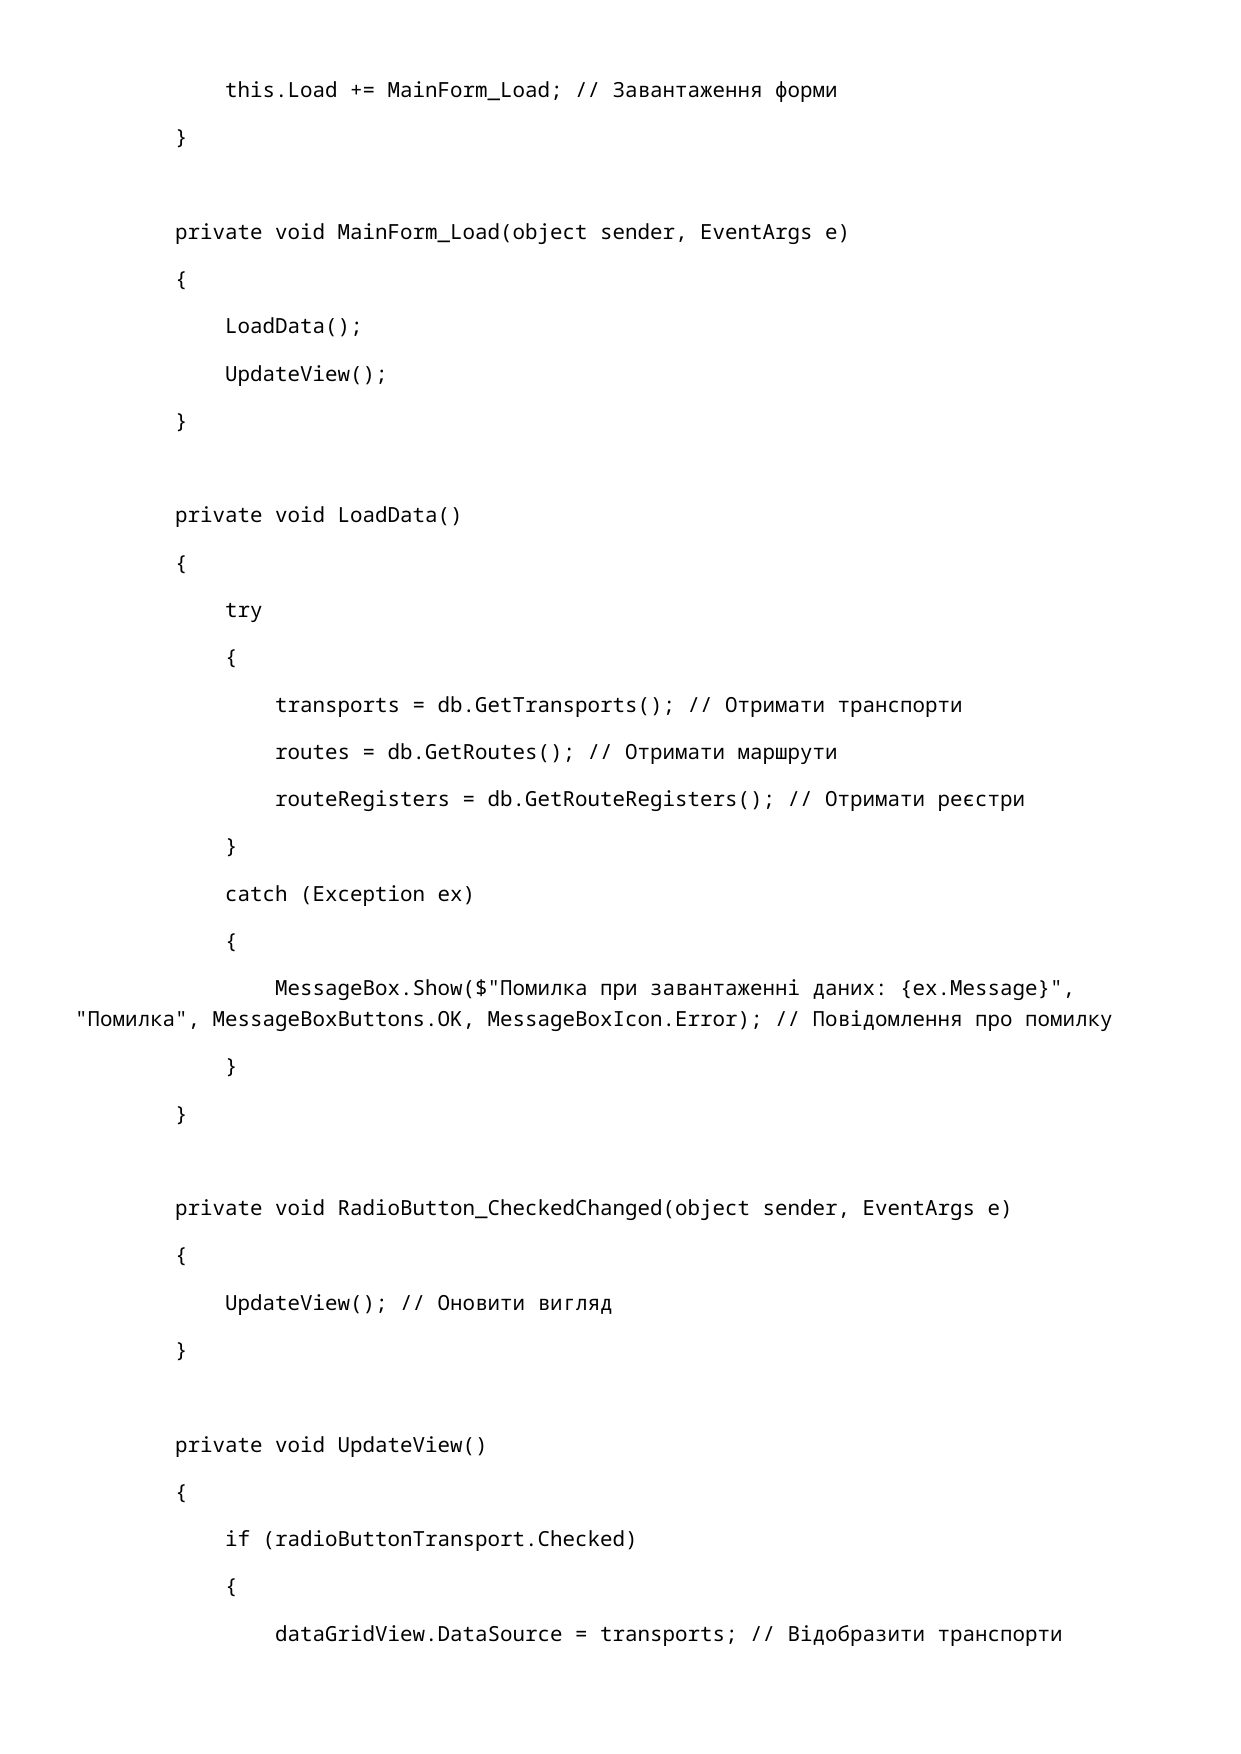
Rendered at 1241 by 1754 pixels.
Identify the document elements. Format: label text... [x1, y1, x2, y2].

text { [75, 1572, 1165, 1600]
text private void LoadData() [75, 501, 1165, 529]
text } [75, 1051, 1165, 1080]
text if (radioButtonTransport.Checked) [75, 1524, 1165, 1553]
text { [75, 1477, 1165, 1506]
text catch (Exception ex) [75, 879, 1165, 907]
text UpdateView(); [75, 359, 1165, 387]
text routes = db.GetRoutes(); // Отримати маршрути [75, 737, 1165, 766]
text { [75, 548, 1165, 576]
text dataGridView.DataSource = transports; // Відобразити транспорти [75, 1619, 1165, 1647]
text try [75, 595, 1165, 624]
text this.Load += MainForm_Load; // Завантаження форми [75, 75, 1165, 103]
text routeRegisters = db.GetRouteRegisters(); // Отримати реєстри [75, 784, 1165, 813]
text { [75, 642, 1165, 671]
text private void MainForm_Load(object sender, EventArgs e) [75, 217, 1165, 245]
text { [75, 1241, 1165, 1269]
text LoadData(); [75, 311, 1165, 340]
text } [75, 406, 1165, 434]
text } [75, 1099, 1165, 1127]
text { [75, 926, 1165, 955]
text } [75, 832, 1165, 860]
text UpdateView(); // Оновити вигляд [75, 1288, 1165, 1316]
text } [75, 1335, 1165, 1364]
text MessageBox.Show($"Помилка при завантаженні даних: {ex.Message}", "Помилка", MessageBoxButtons.OK, MessageBoxIcon.Error); // Повідомлення про помилку [75, 973, 1165, 1033]
text transports = db.GetTransports(); // Отримати транспорти [75, 690, 1165, 718]
text private void RadioButton_CheckedChanged(object sender, EventArgs e) [75, 1193, 1165, 1222]
text { [75, 264, 1165, 293]
text private void UpdateView() [75, 1430, 1165, 1458]
text } [75, 122, 1165, 151]
